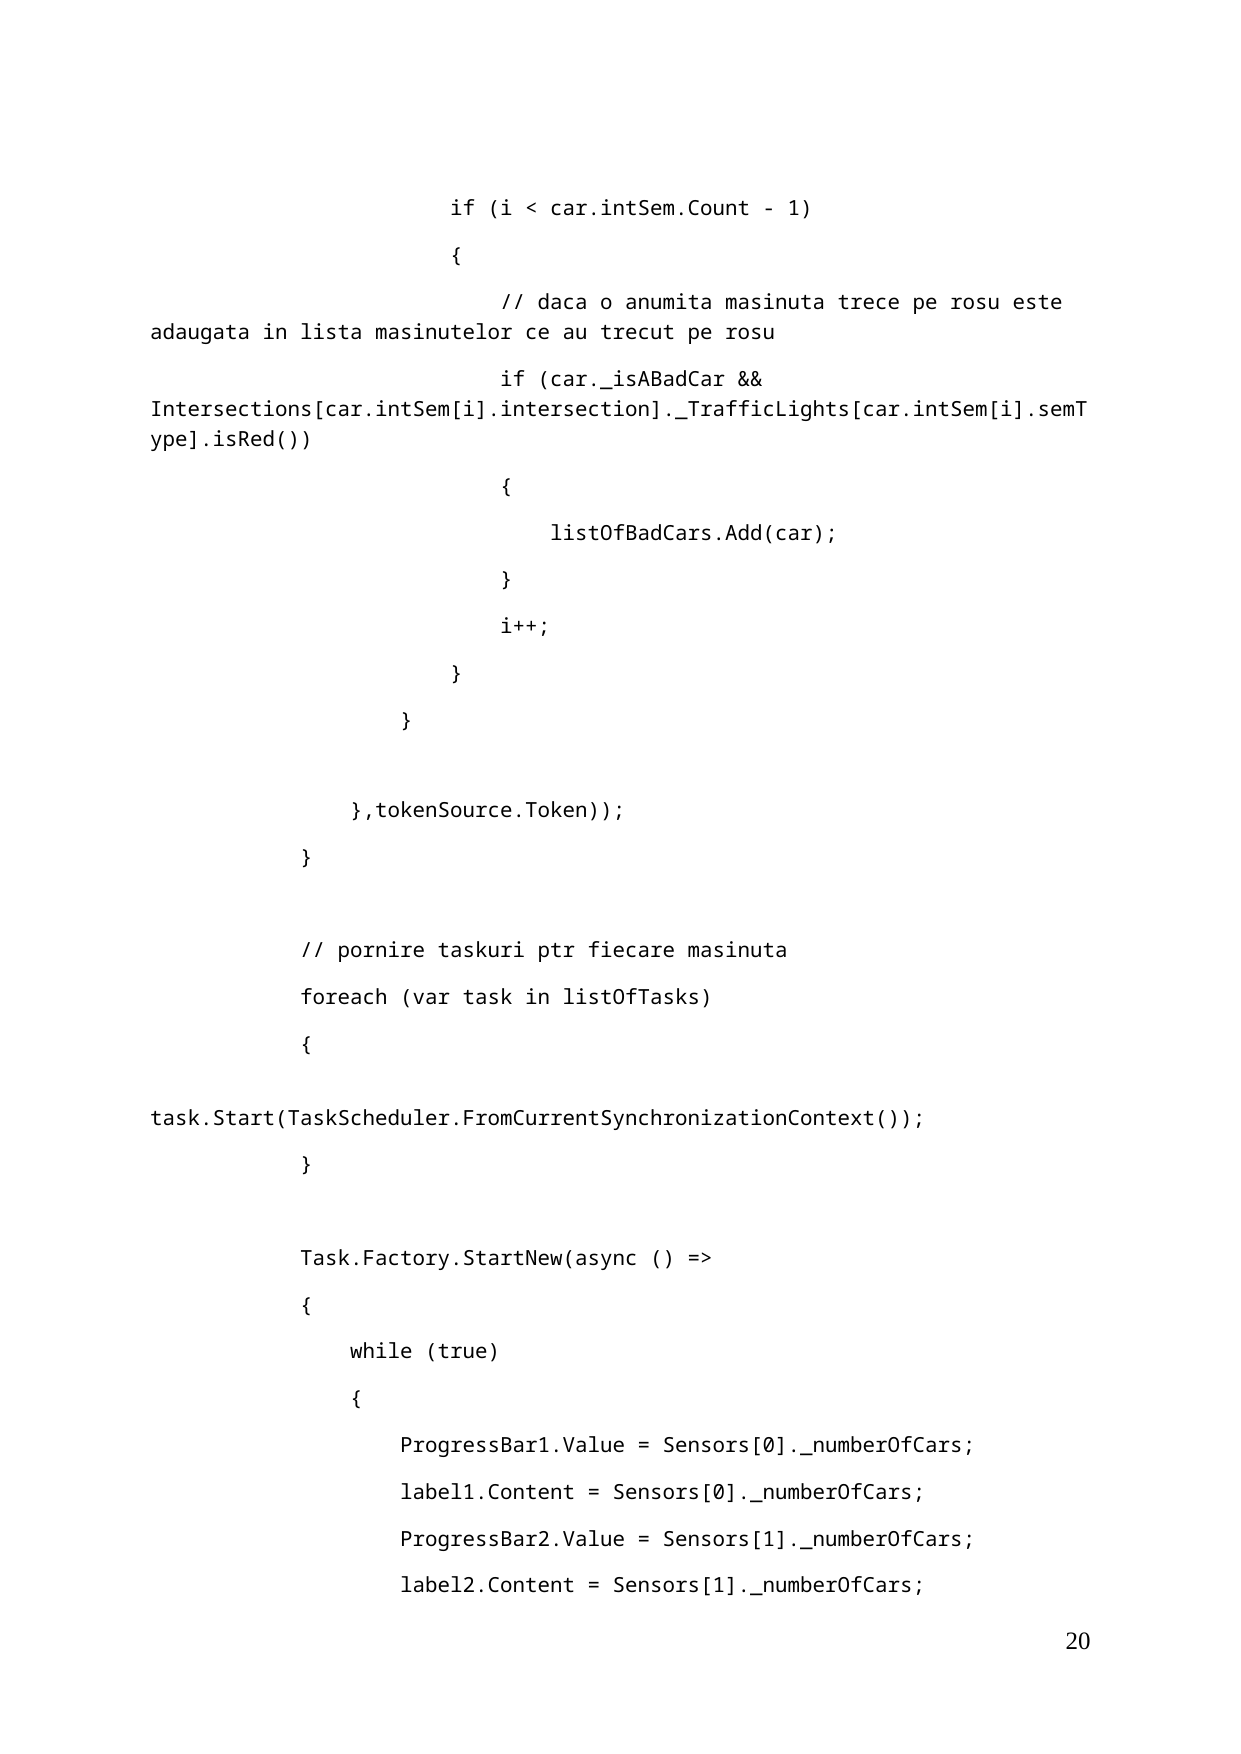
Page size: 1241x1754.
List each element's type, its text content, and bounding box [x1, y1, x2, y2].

text label1.Content = Sensors[0]._numberOfCars; [150, 1477, 1090, 1505]
text } [150, 658, 1090, 686]
text { [150, 471, 1090, 499]
text foreach (var task in listOfTasks) [150, 982, 1090, 1011]
text // daca o anumita masinuta trece pe rosu este adaugata in lista masinutelor ce au trecut pe rosu [150, 287, 1090, 346]
text } [150, 564, 1090, 593]
text i++; [150, 611, 1090, 640]
text },tokenSource.Token)); [150, 795, 1090, 823]
text while (true) [150, 1337, 1090, 1365]
text { [150, 1029, 1090, 1057]
text } [150, 705, 1090, 733]
text Task.Factory.StartNew(async () => [150, 1243, 1090, 1272]
text { [150, 1383, 1090, 1412]
text label2.Content = Sensors[1]._numberOfCars; [150, 1571, 1090, 1599]
text // pornire taskuri ptr fiecare masinuta [150, 935, 1090, 964]
text if (i < car.intSem.Count - 1) [150, 193, 1090, 222]
text task.Start(TaskScheduler.FromCurrentSynchronizationContext()); [150, 1076, 1090, 1131]
text { [150, 240, 1090, 269]
text } [150, 842, 1090, 870]
text ProgressBar2.Value = Sensors[1]._numberOfCars; [150, 1524, 1090, 1552]
text } [150, 1149, 1090, 1178]
text if (car._isABadCar && Intersections[car.intSem[i].intersection]._TrafficLights[car.intSem[i].semType].isRed()) [150, 364, 1090, 453]
text listOfBadCars.Add(car); [150, 518, 1090, 546]
text ProgressBar1.Value = Sensors[0]._numberOfCars; [150, 1430, 1090, 1459]
text { [150, 1290, 1090, 1318]
